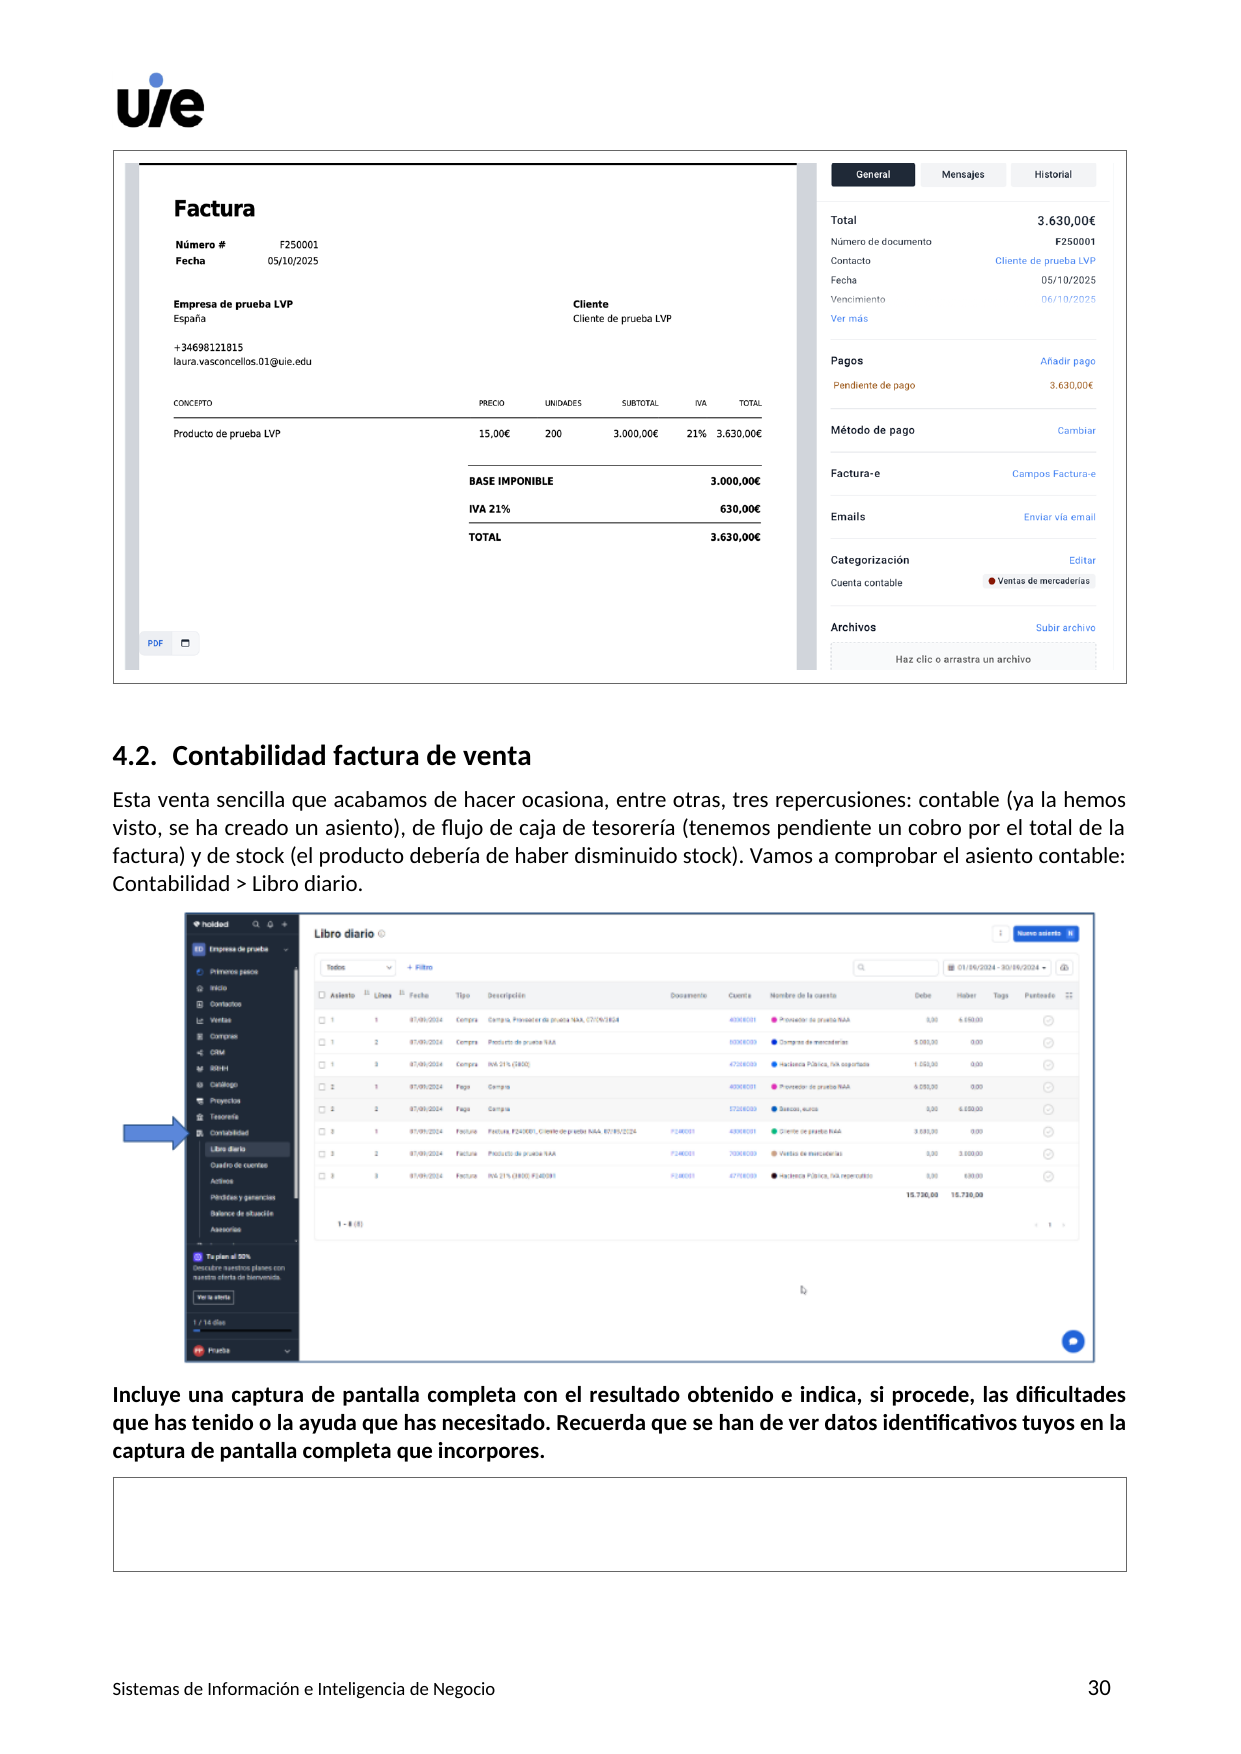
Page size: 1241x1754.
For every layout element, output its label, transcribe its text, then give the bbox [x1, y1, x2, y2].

picture [112, 71, 207, 130]
text Incluye una captura de pantalla completa con el resultado obtenido e indica, si procede, las dificultades que has tenido o la ayuda que has necesitado. Recuerda que se han de ver datos identificativos tuyos en la captura de pantalla completa que incorpores. [112, 1380, 1128, 1464]
table_header [114, 151, 1126, 682]
picture [124, 163, 1114, 670]
text Esta venta sencilla que acabamos de hacer ocasiona, entre otras, tres repercusiones: contable (ya la hemos visto, se ha creado un asiento), de flujo de caja de tesorería (tenemos pendiente un cobro por el total de la factura) y de stock (el producto debería de haber disminuido stock). Vamos a comprobar el asiento contable: Contabilidad > Libro diario. [112, 785, 1128, 897]
subtitle Contabilidad factura de venta [112, 737, 1128, 772]
picture [112, 909, 1128, 1368]
table_header [114, 1478, 1126, 1571]
